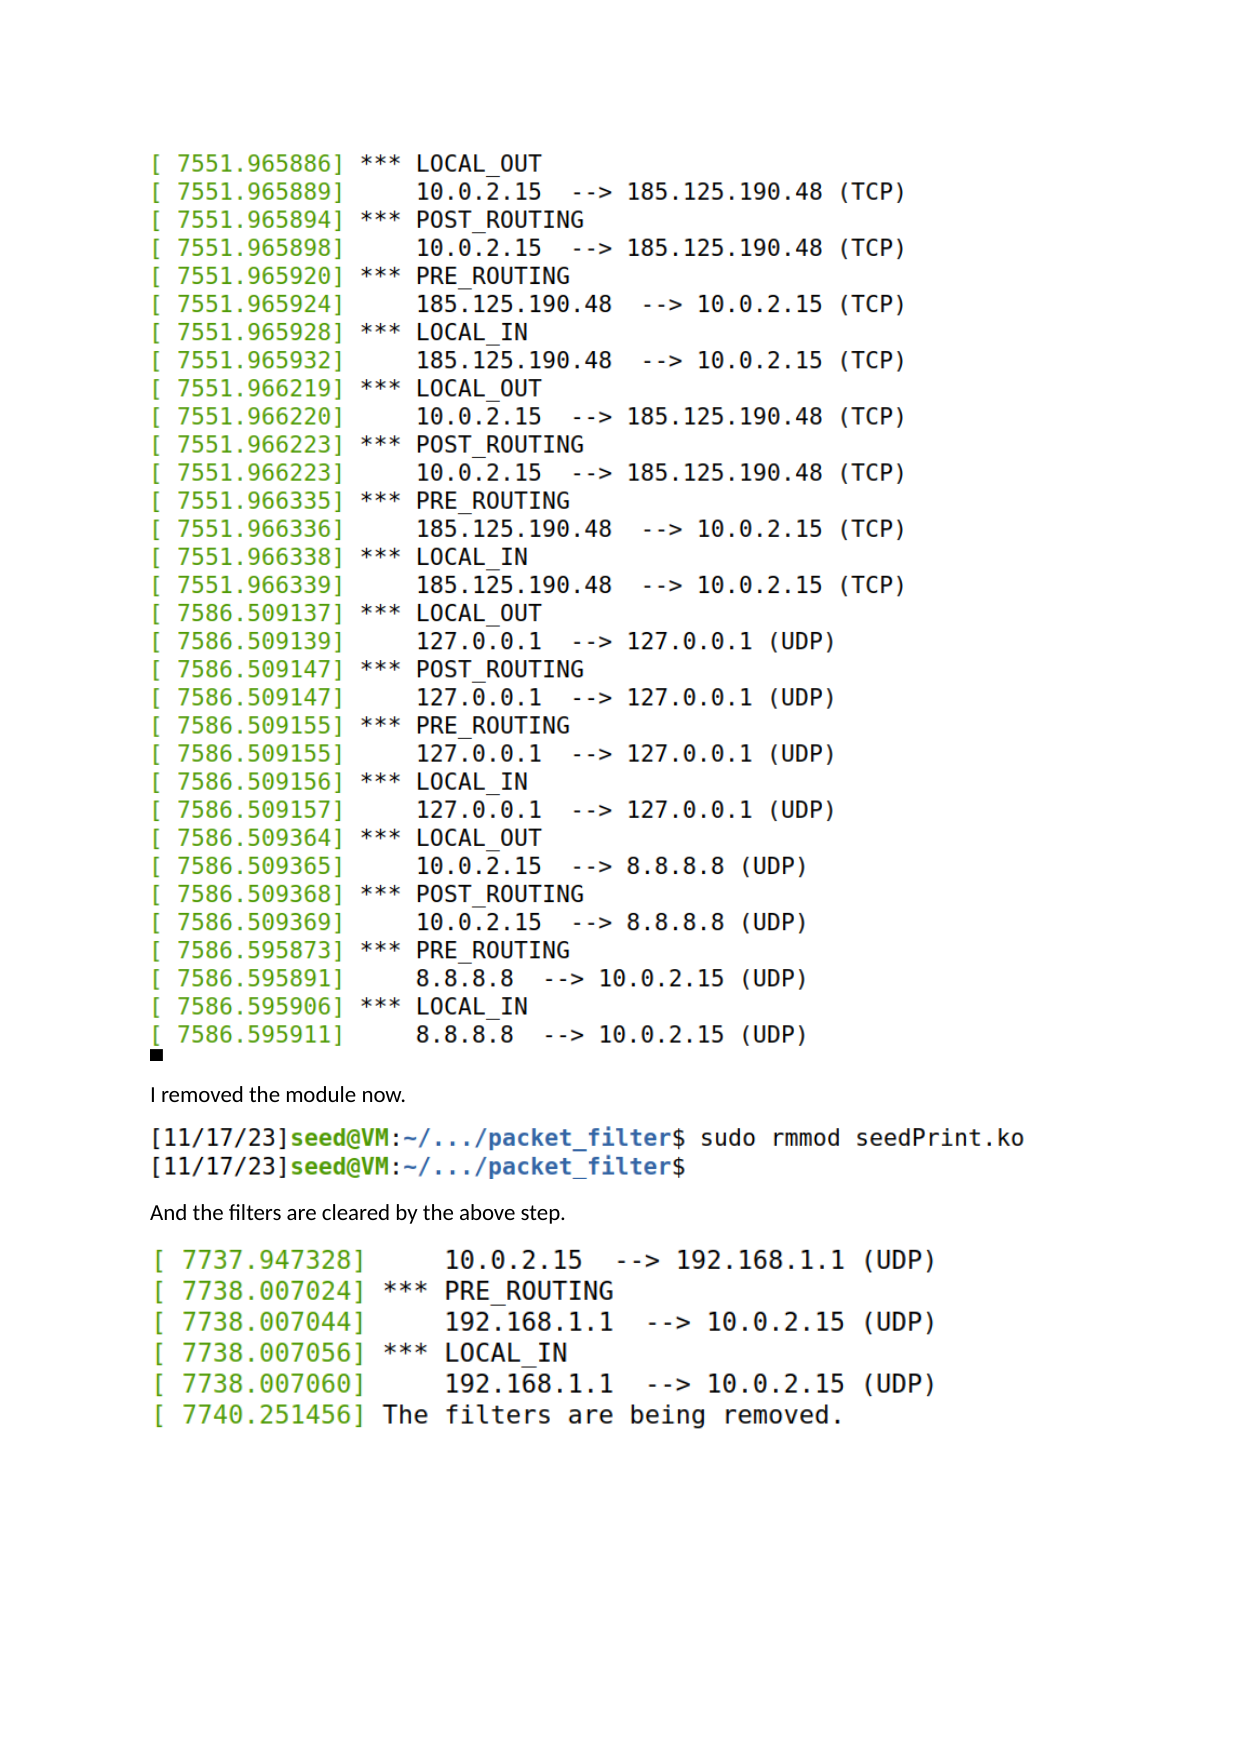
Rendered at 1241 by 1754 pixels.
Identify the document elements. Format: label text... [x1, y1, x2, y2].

picture [150, 150, 1091, 1061]
text I removed the module now. [150, 1080, 1090, 1108]
text And the filters are cleared by the above step. [150, 1198, 1090, 1226]
picture [150, 1126, 1091, 1179]
picture [150, 1244, 1091, 1451]
